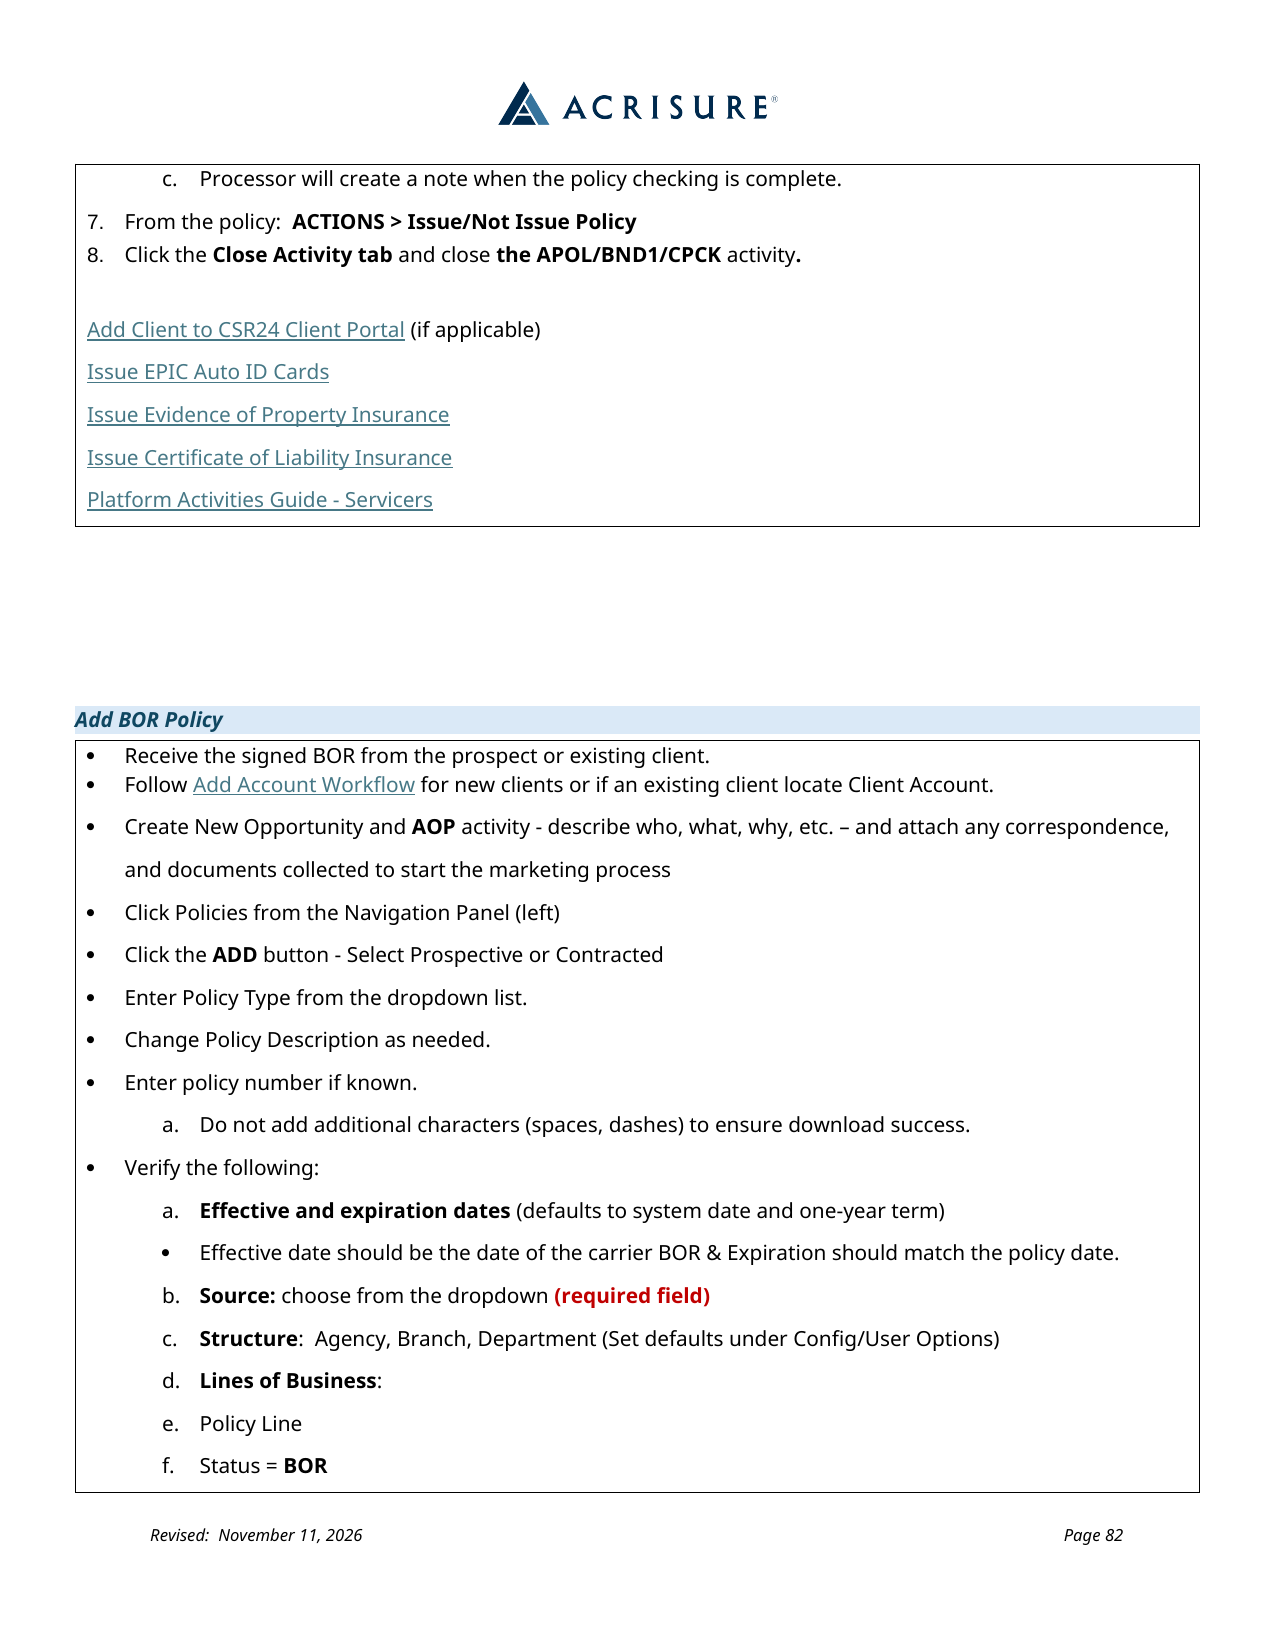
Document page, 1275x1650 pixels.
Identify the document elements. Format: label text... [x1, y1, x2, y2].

subtitle Add BOR Policy [75, 706, 1200, 734]
picture [496, 75, 779, 135]
